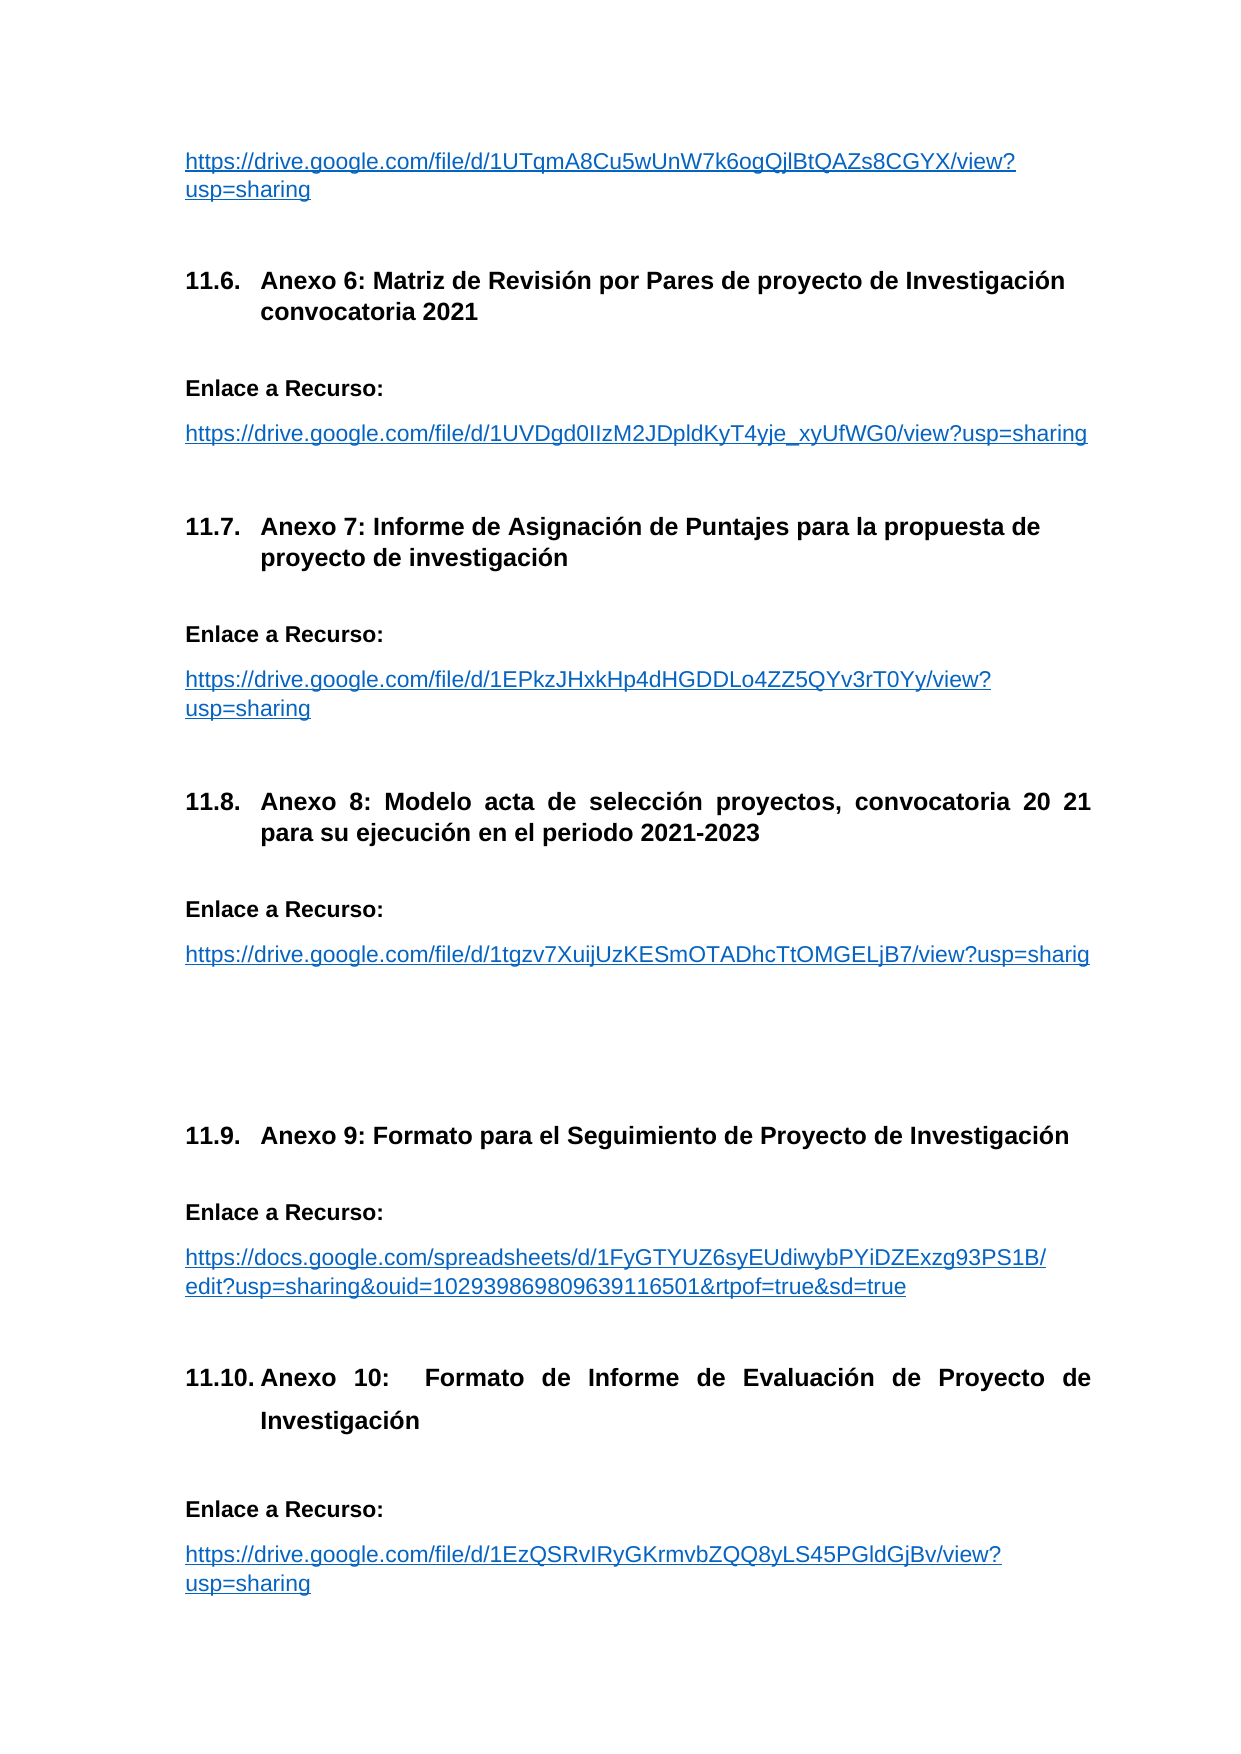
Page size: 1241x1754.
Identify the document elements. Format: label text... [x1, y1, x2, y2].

text https://drive.google.com/file/d/1UVDgd0IIzM2JDpldKyT4yje_xyUfWG0/view?usp=sharing [148, 420, 1092, 447]
text Enlace a Recurso: [185, 896, 1092, 922]
text https://drive.google.com/file/d/1EPkzJHxkHp4dHGDDLo4ZZ5QYv3rT0Yy/view?usp=sharing [185, 666, 1092, 721]
subtitle Anexo 6: Matriz de Revisión por Pares de proyecto de Investigación convocatoria 2021 [185, 266, 1092, 326]
text https://drive.google.com/file/d/1tgzv7XuijUzKESmOTADhcTtOMGELjB7/view?usp=sharig [148, 941, 1092, 967]
subtitle Anexo 8: Modelo acta de selección proyectos, convocatoria 20 21 para su ejecución en el periodo 2021-2023 [185, 787, 1092, 847]
subtitle Anexo 9: Formato para el Seguimiento de Proyecto de Investigación [185, 1121, 1092, 1150]
text Enlace a Recurso: [185, 621, 1092, 648]
text https://drive.google.com/file/d/1UTqmA8Cu5wUnW7k6ogQjlBtQAZs8CGYX/view?usp=sharing [185, 148, 1092, 202]
text Enlace a Recurso: [185, 1199, 1092, 1226]
text Enlace a Recurso: [185, 1496, 1092, 1522]
subtitle Anexo 10: Formato de Informe de Evaluación de Proyecto de Investigación [185, 1363, 1092, 1435]
text https://drive.google.com/file/d/1EzQSRvIRyGKrmvbZQQ8yLS45PGldGjBv/view?usp=sharing [185, 1541, 1092, 1596]
subtitle Anexo 7: Informe de Asignación de Puntajes para la propuesta de proyecto de investigación [185, 512, 1092, 572]
text Enlace a Recurso: [185, 375, 1092, 402]
text https://docs.google.com/spreadsheets/d/1FyGTYUZ6syEUdiwybPYiDZExzg93PS1B/edit?usp=sharing&ouid=102939869809639116501&rtpof=true&sd=true [185, 1244, 1092, 1299]
